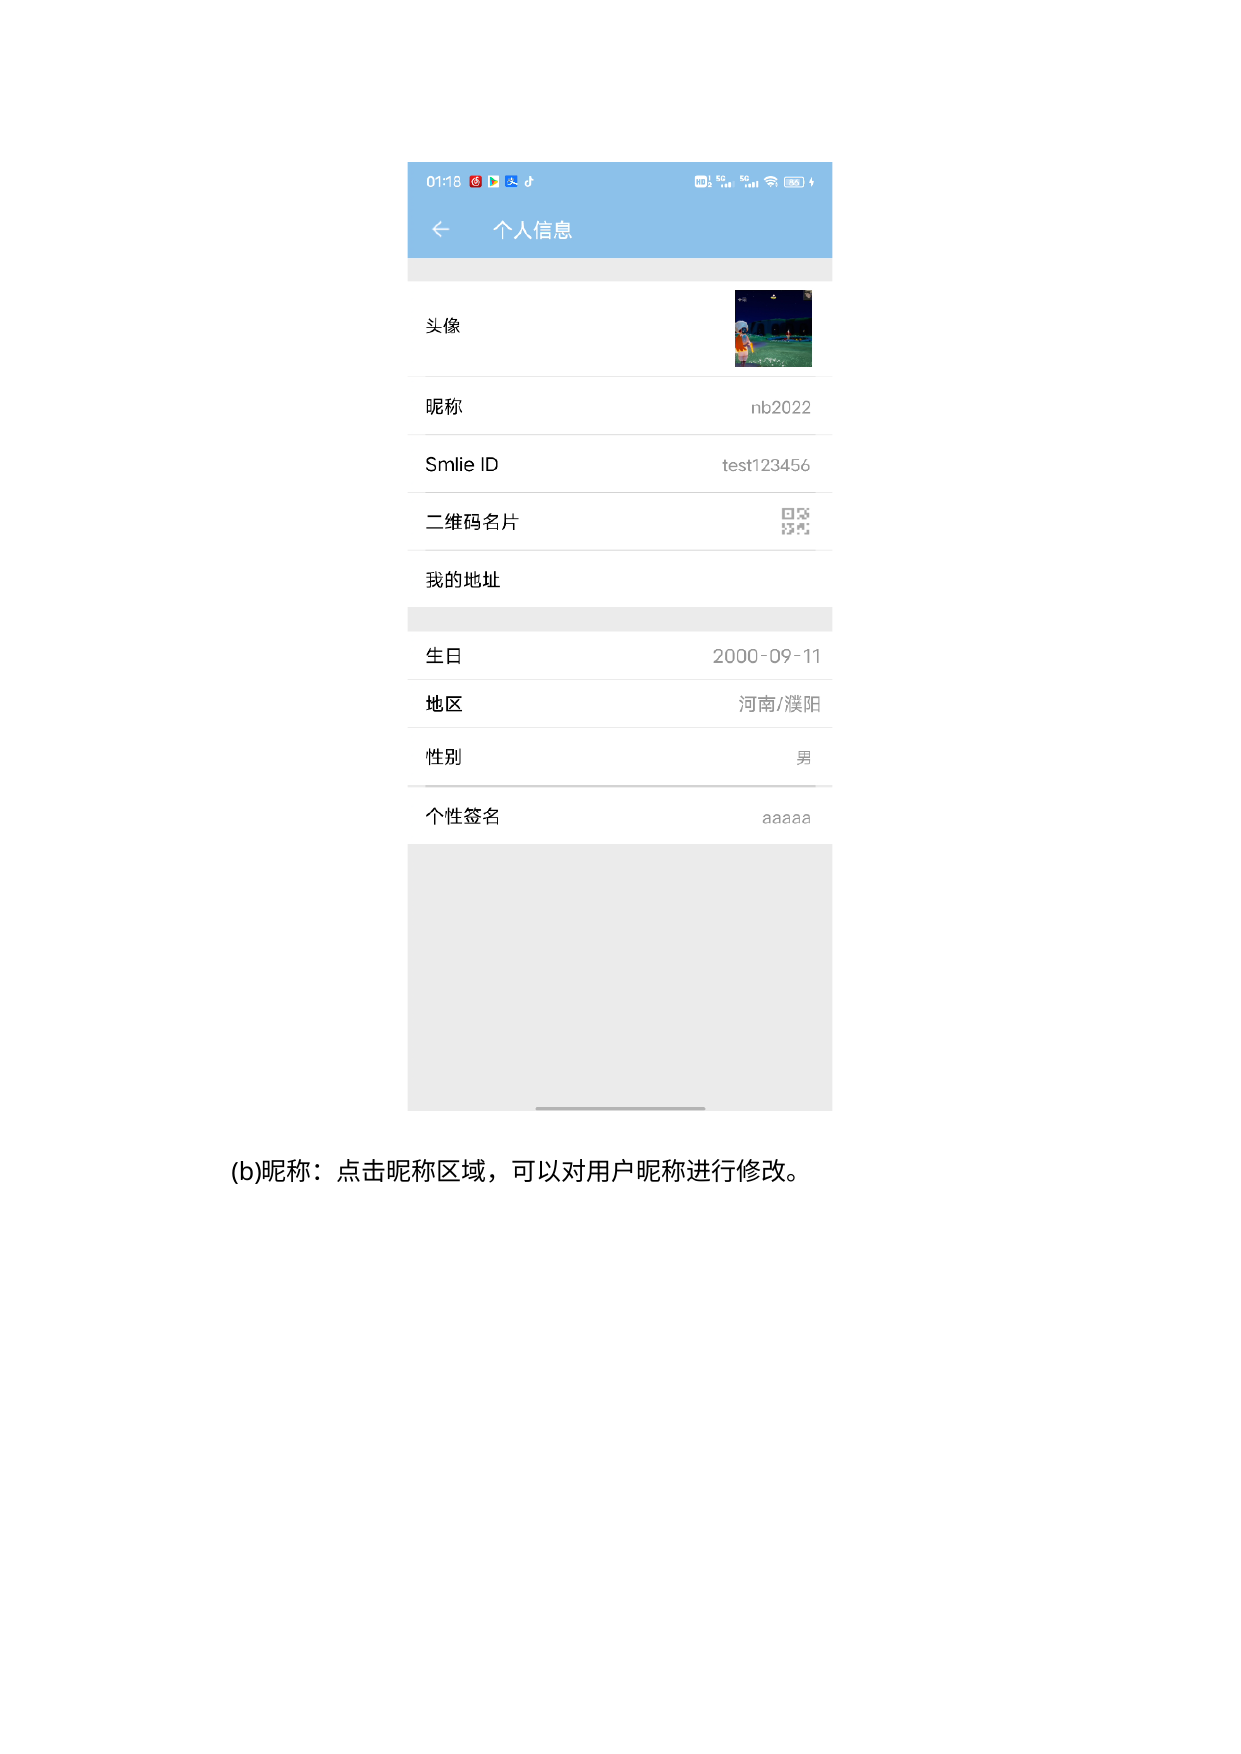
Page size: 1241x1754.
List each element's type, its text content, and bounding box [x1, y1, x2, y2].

text (b)昵称：点击昵称区域，可以对用户昵称进行修改。 [187, 1137, 1053, 1202]
picture [407, 162, 833, 1111]
